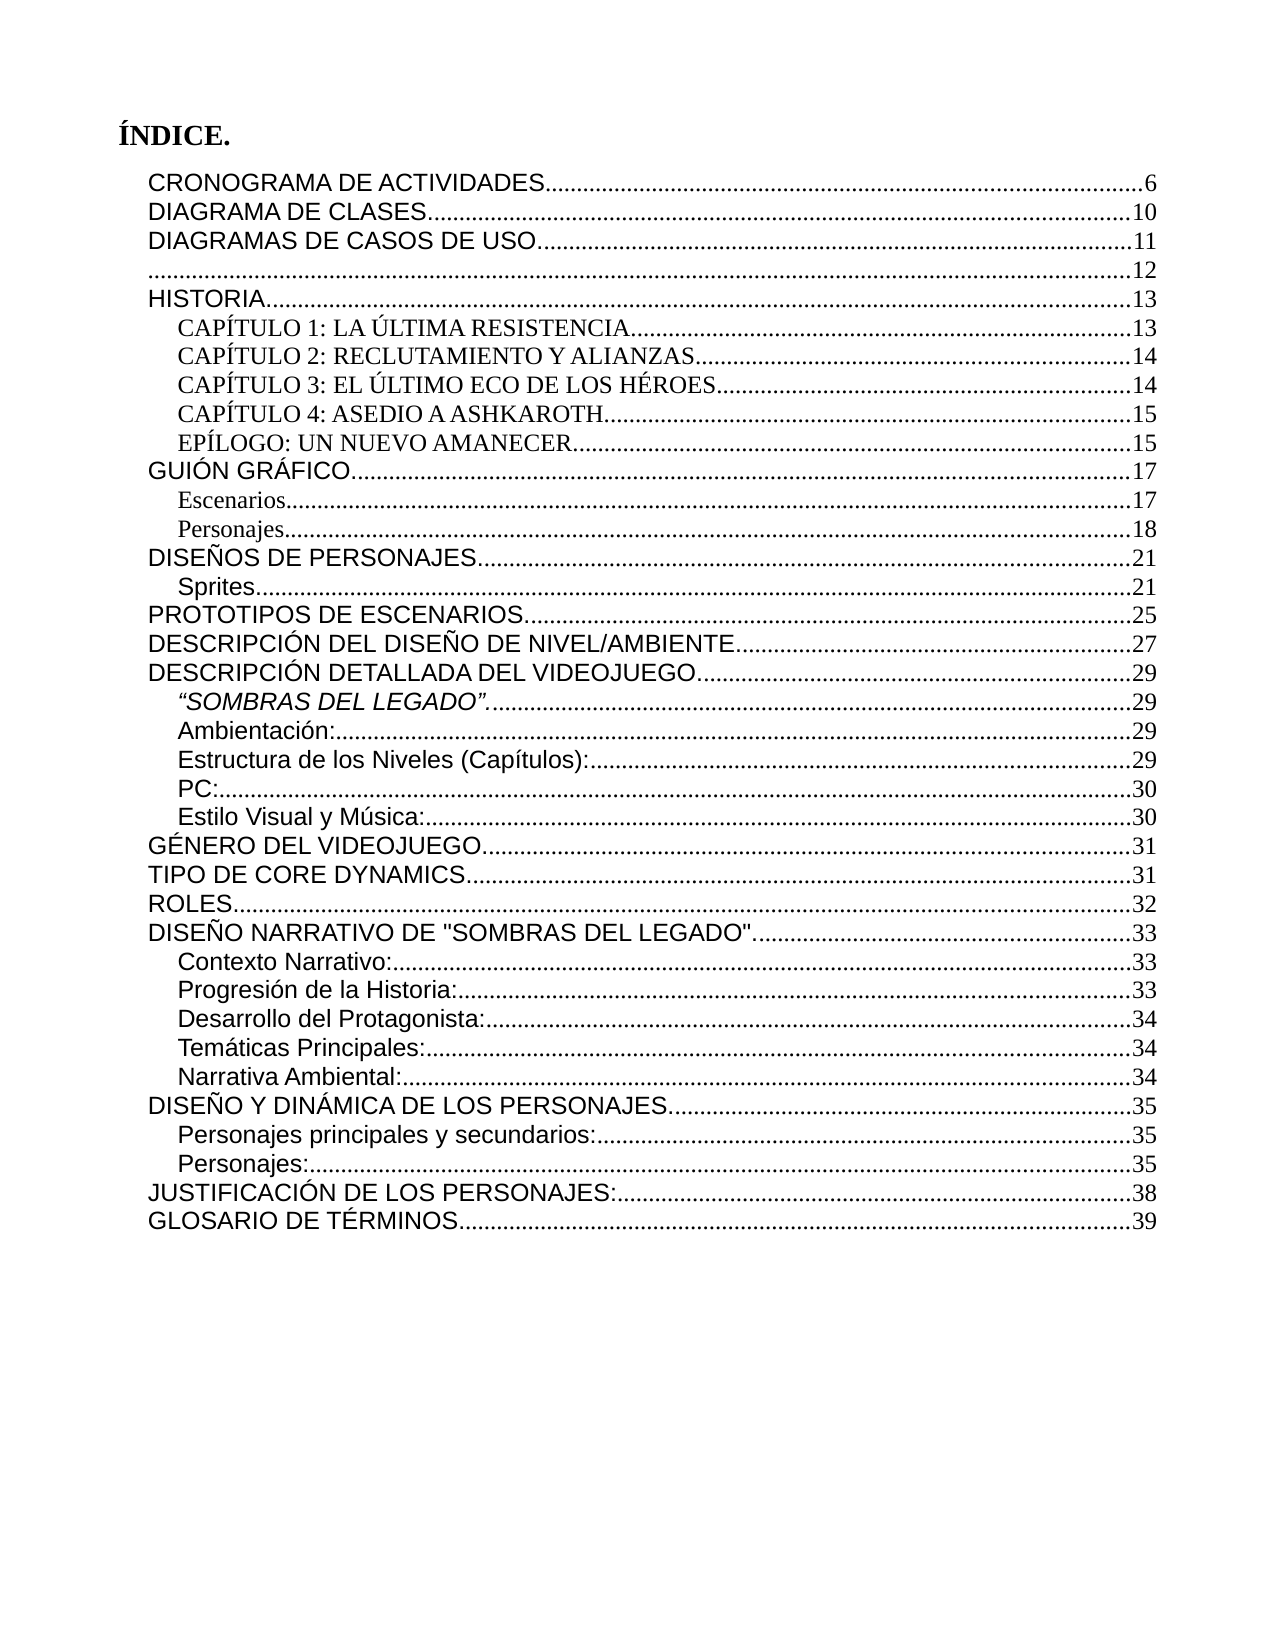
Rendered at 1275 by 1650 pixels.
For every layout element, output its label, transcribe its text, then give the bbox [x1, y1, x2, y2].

text ÍNDICE. [118, 118, 1157, 152]
